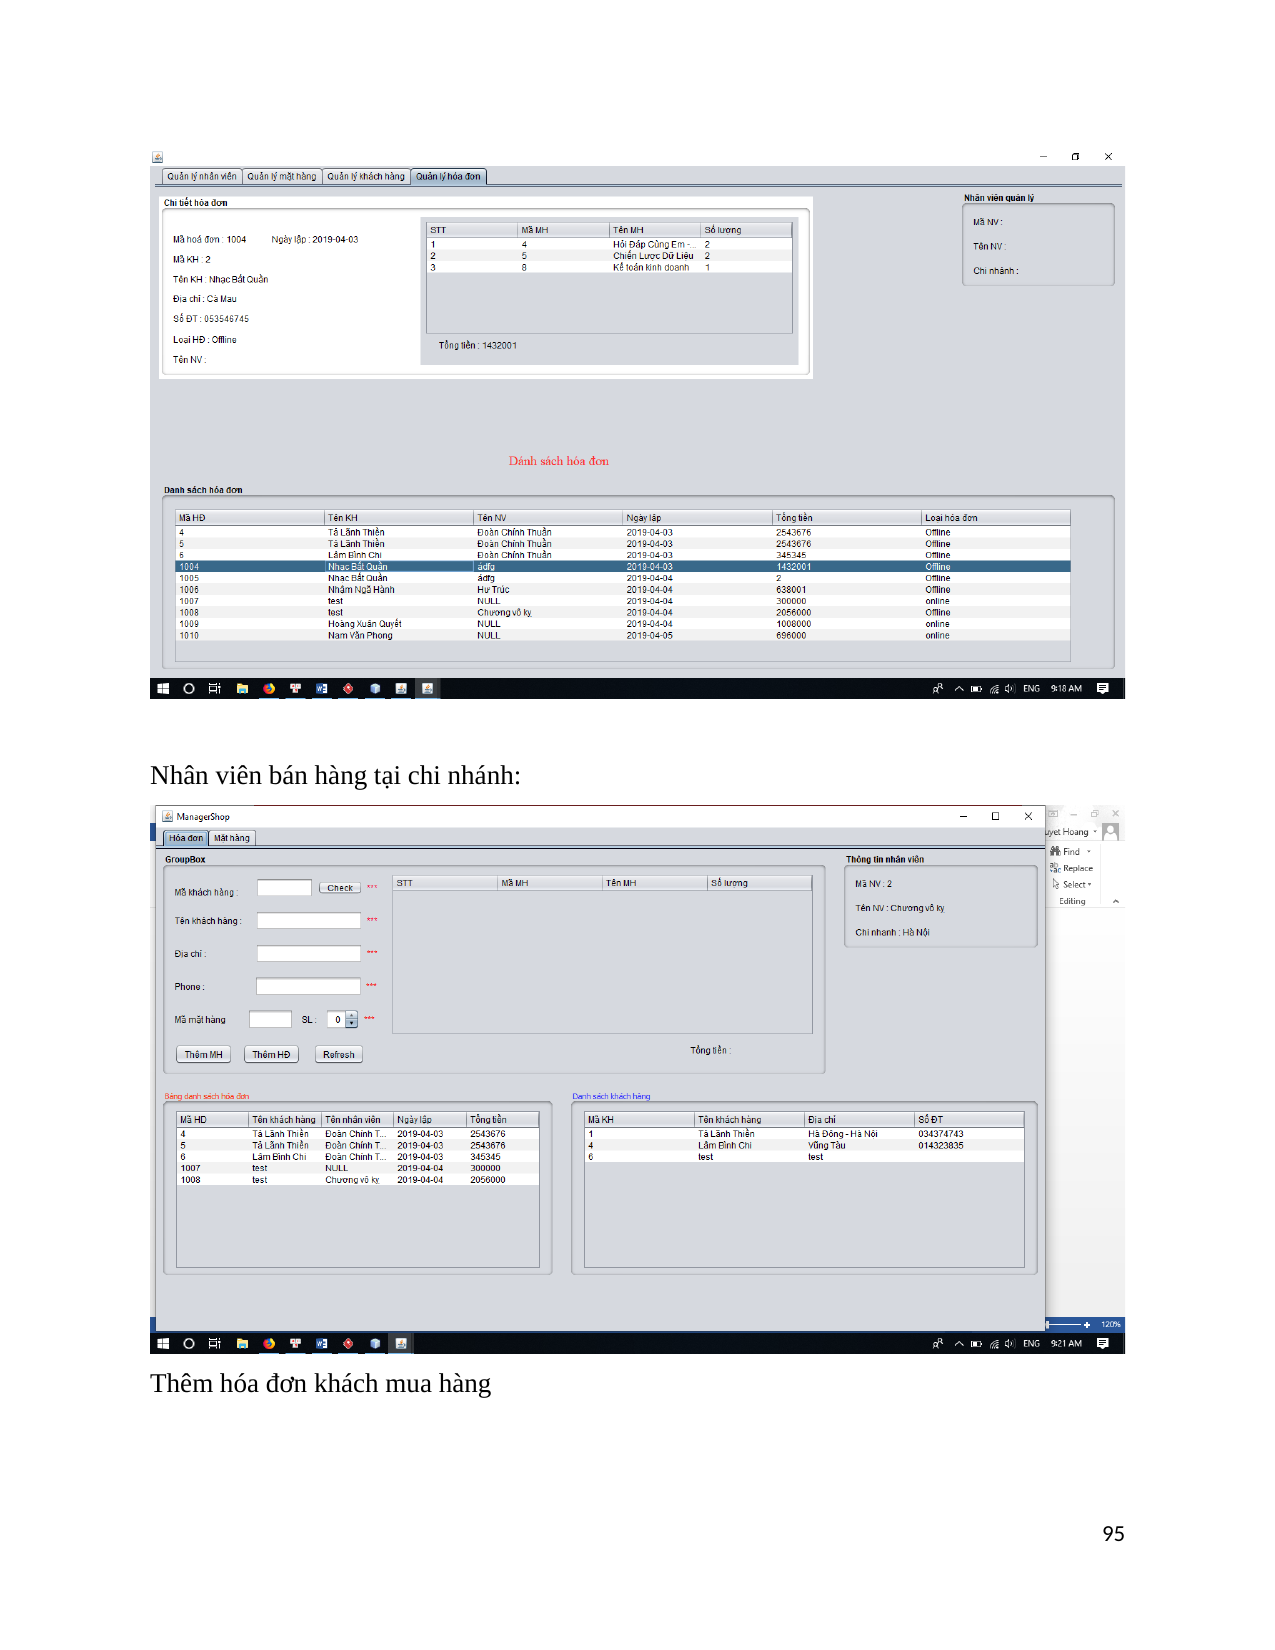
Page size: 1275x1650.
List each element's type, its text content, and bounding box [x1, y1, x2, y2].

list Nhân viên bán hàng tại chi nhánh: [150, 759, 1125, 790]
list Thêm hóa đơn khách mua hàng [150, 1367, 1125, 1399]
picture [150, 805, 1125, 1354]
picture [150, 150, 1125, 699]
